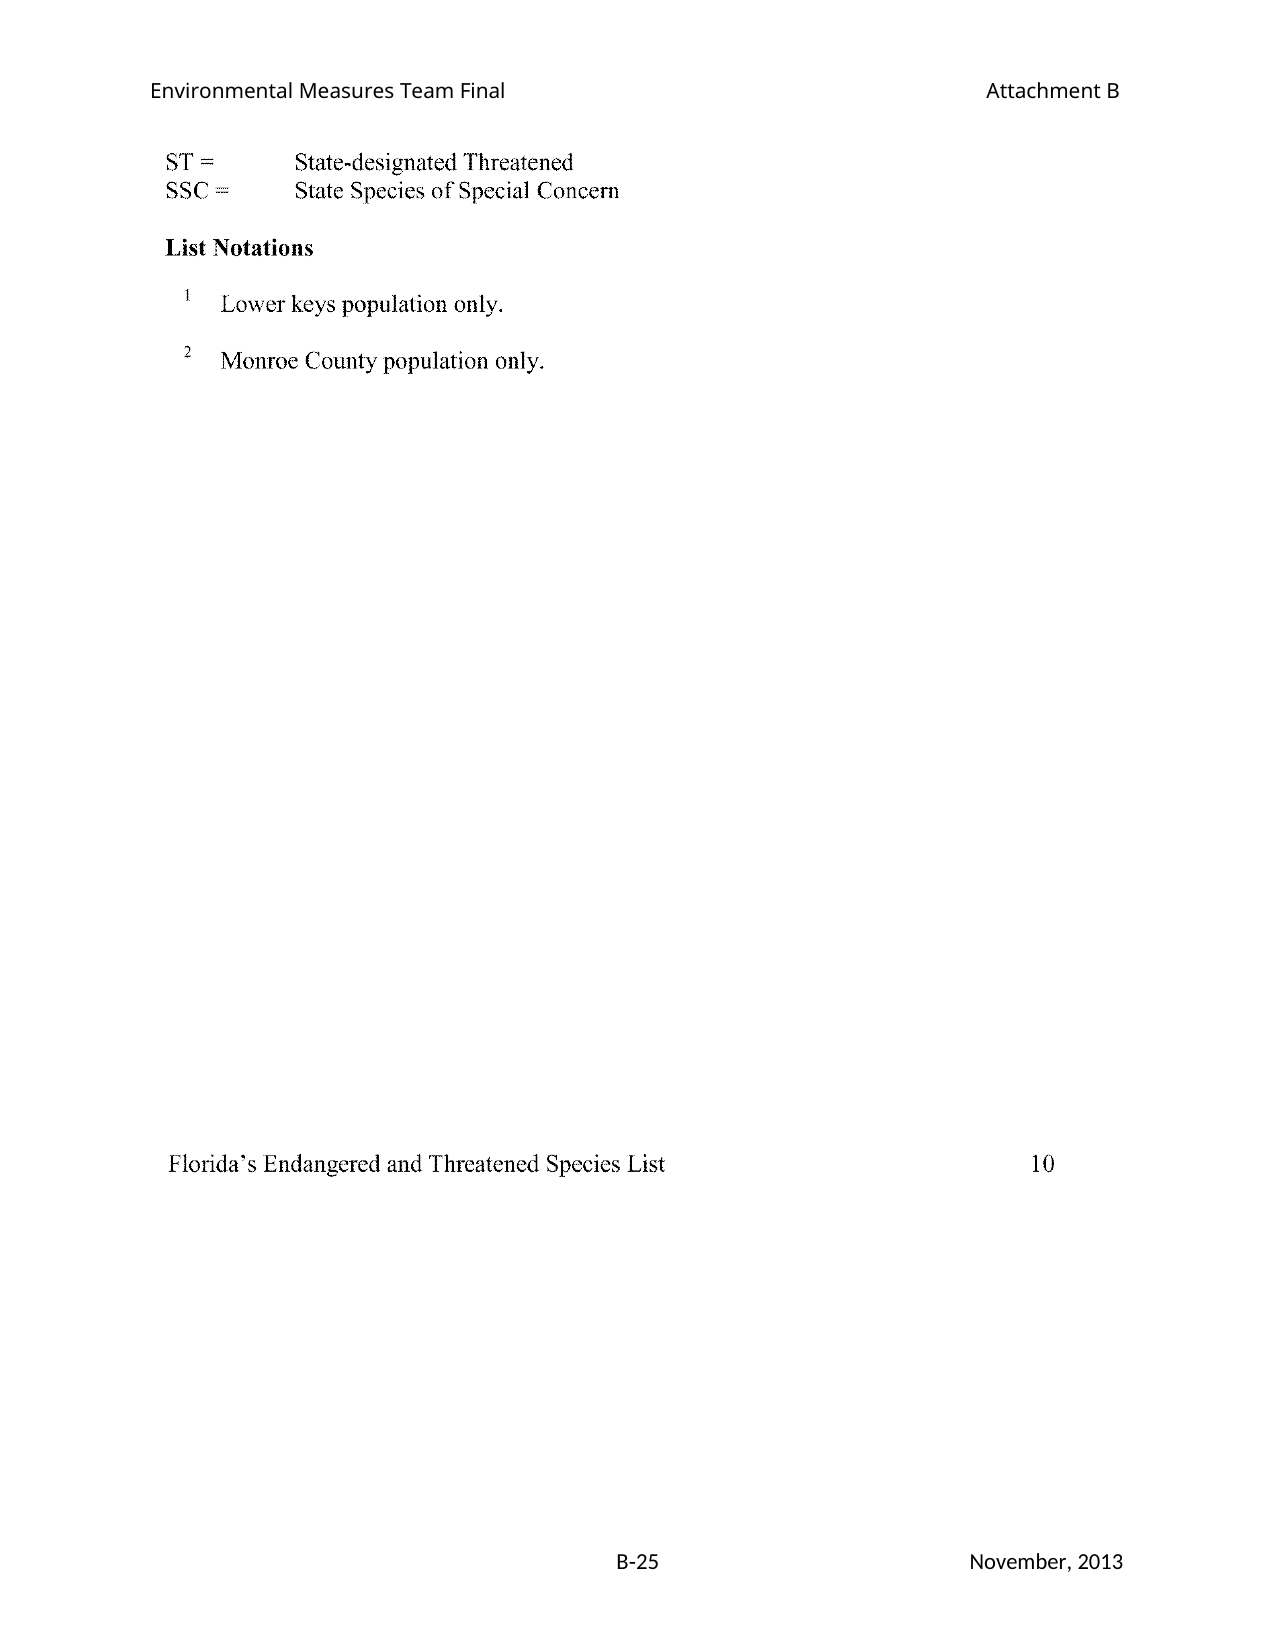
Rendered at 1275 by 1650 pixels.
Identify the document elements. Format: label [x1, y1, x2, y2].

picture [150, 150, 1090, 1197]
